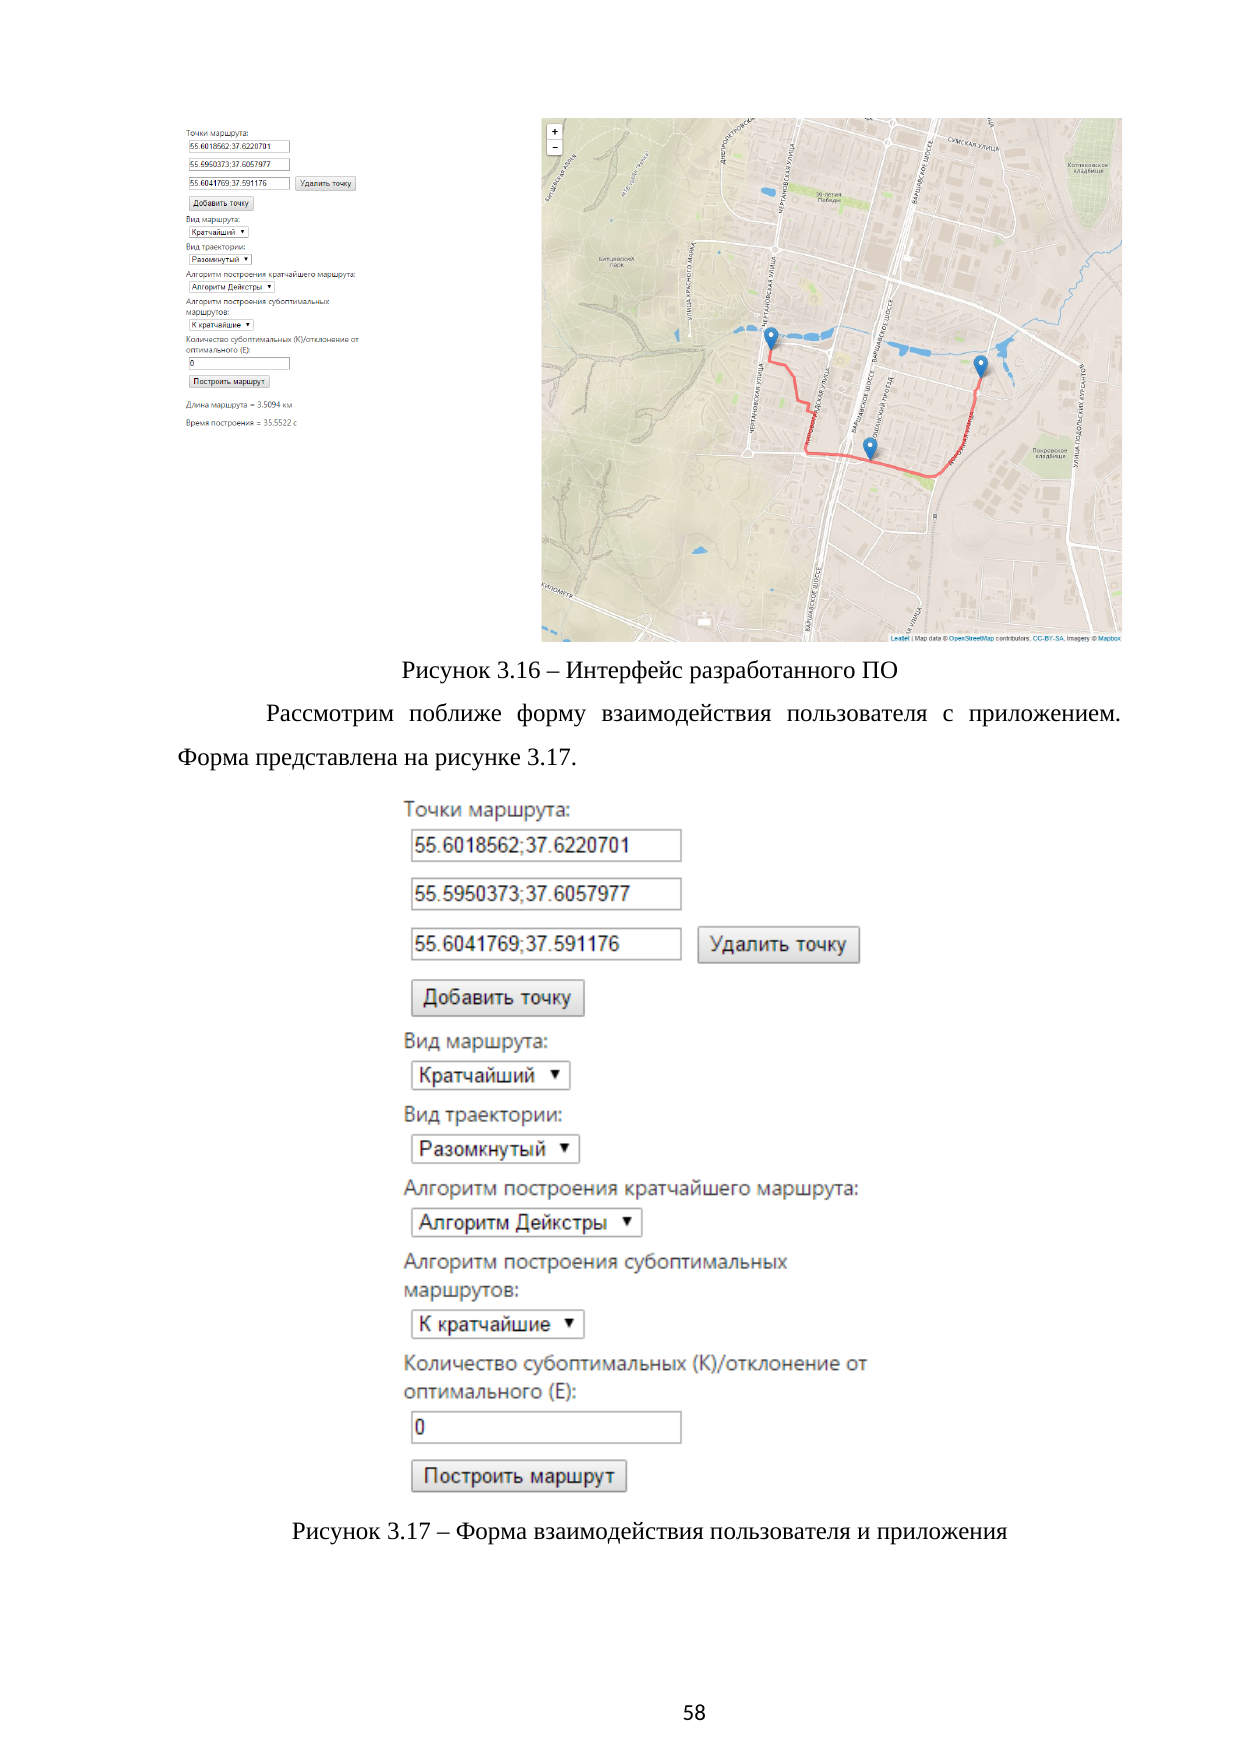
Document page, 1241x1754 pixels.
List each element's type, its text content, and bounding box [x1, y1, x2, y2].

text Рисунок 3.16 – Интерфейс разработанного ПО [177, 655, 1122, 684]
text Рассмотрим поближе форму взаимодействия пользователя с приложением. Форма представлена на рисунке 3.17. [177, 698, 1122, 770]
picture [177, 118, 1123, 642]
picture [388, 784, 912, 1502]
text Рисунок 3.17 – Форма взаимодействия пользователя и приложения [177, 1516, 1122, 1545]
